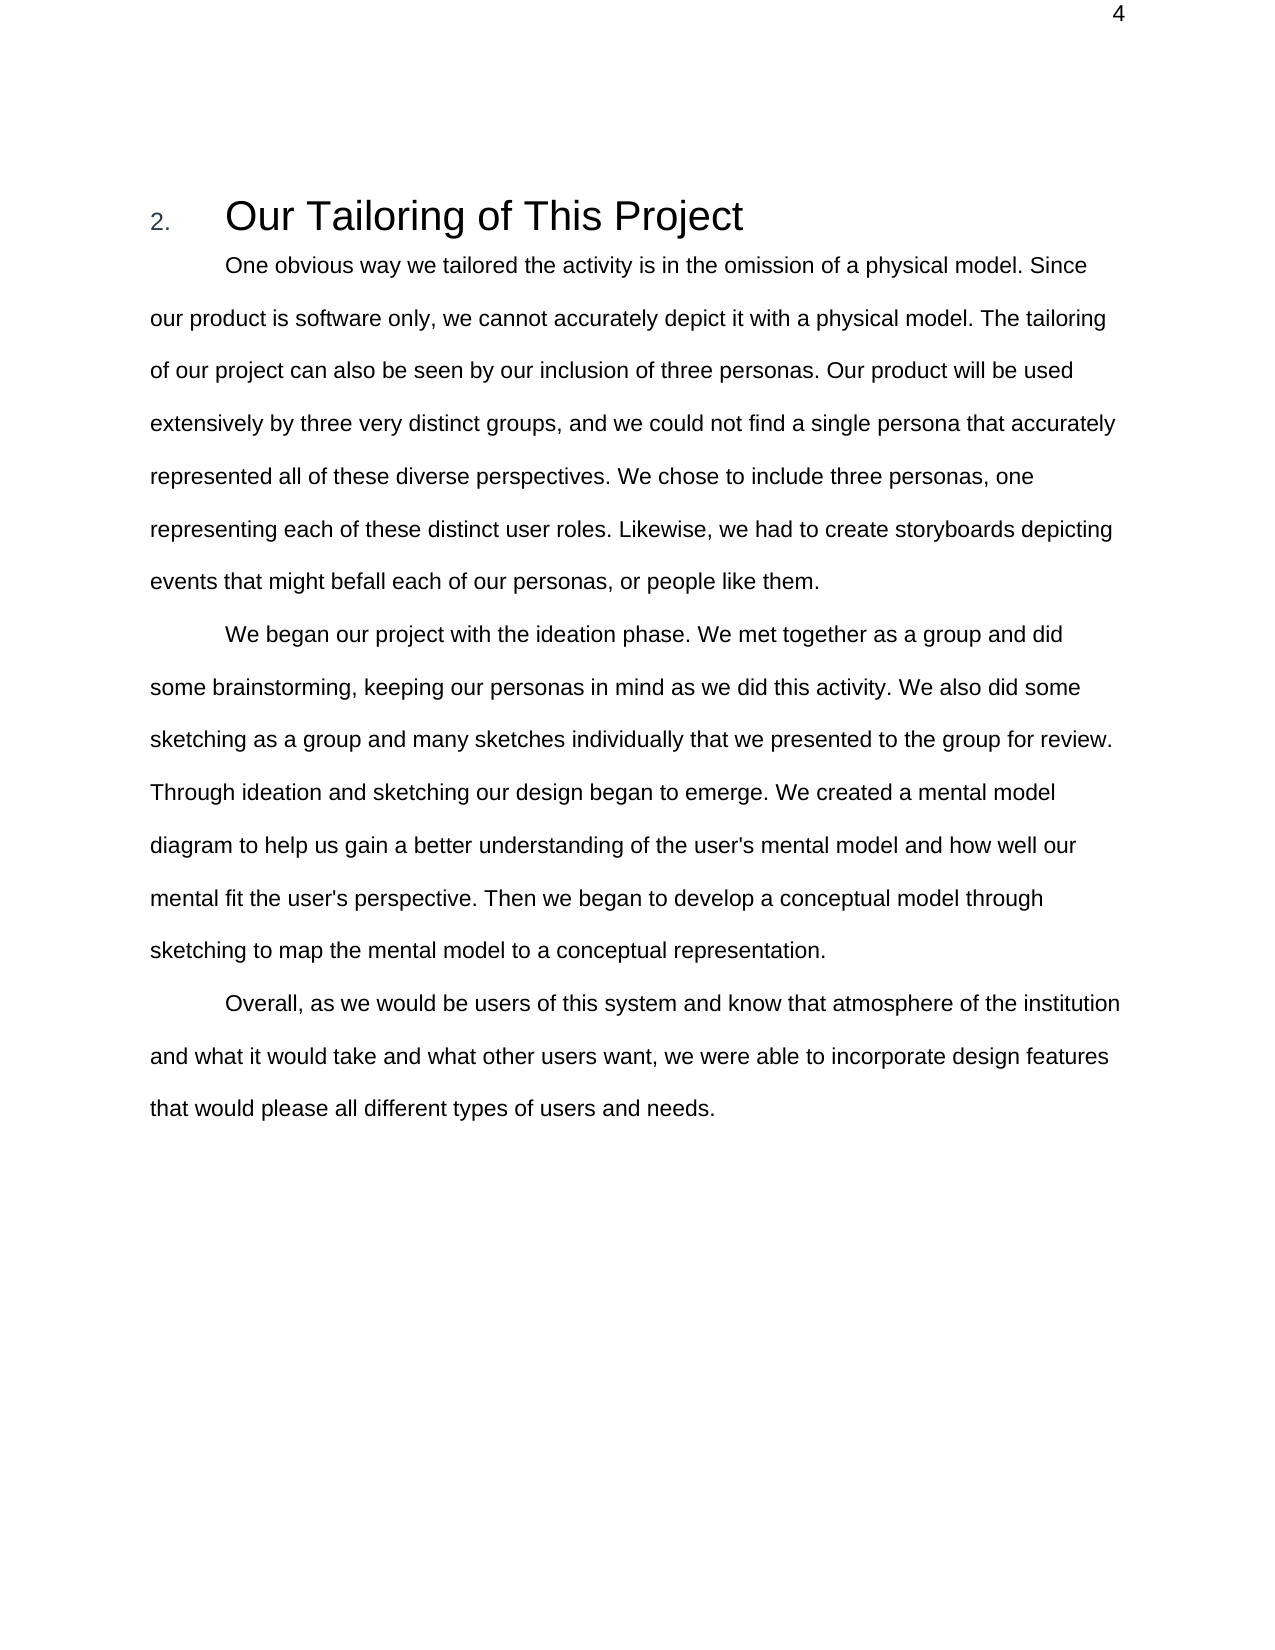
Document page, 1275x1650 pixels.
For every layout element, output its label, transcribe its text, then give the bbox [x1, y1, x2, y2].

text We began our project with the ideation phase. We met together as a group and did some brainstorming, keeping our personas in mind as we did this activity. We also did some sketching as a group and many sketches individually that we presented to the group for review. Through ideation and sketching our design began to emerge. We created a mental model diagram to help us gain a better understanding of the user's mental model and how well our mental fit the user's perspective. Then we began to develop a conceptual model through sketching to map the mental model to a conceptual representation. [150, 621, 1125, 964]
text One obvious way we tailored the activity is in the omission of a physical model. Since our product is software only, we cannot accurately depict it with a physical model. The tailoring of our project can also be seen by our inclusion of three personas. Our product will be used extensively by three very distinct groups, and we could not find a single persona that accurately represented all of these diverse perspectives. We chose to include three personas, one representing each of these distinct user roles. Likewise, we had to create storyboards depicting events that might befall each of our personas, or people like them. [150, 252, 1125, 595]
text Overall, as we would be users of this system and know that atmosphere of the institution and what it would take and what other users want, we were able to incorporate design features that would please all different types of users and needs. [150, 990, 1125, 1122]
subtitle Our Tailoring of This Project [150, 192, 1125, 239]
